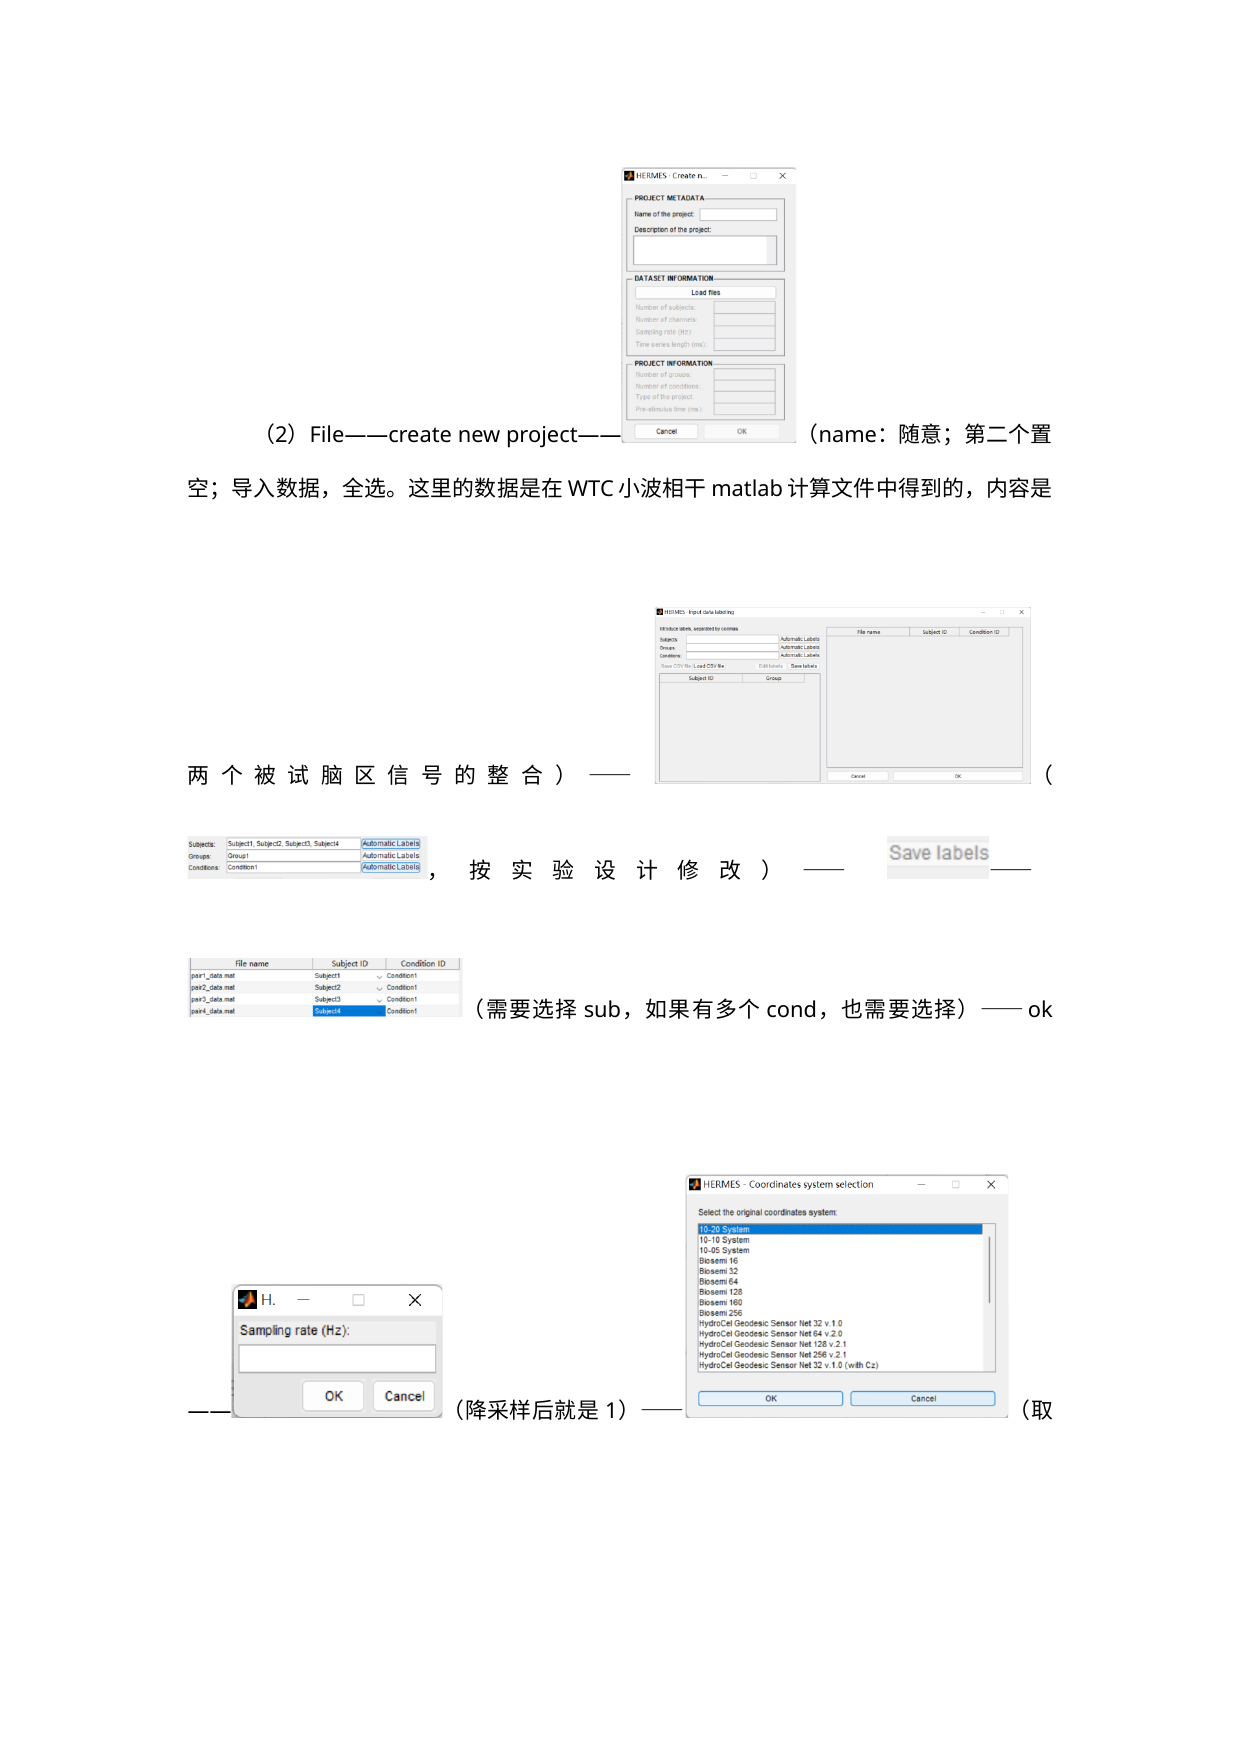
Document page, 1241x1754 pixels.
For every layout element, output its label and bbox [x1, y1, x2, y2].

picture [685, 1174, 1009, 1418]
picture [187, 958, 463, 1017]
picture [231, 1284, 443, 1418]
picture [187, 836, 428, 879]
picture [621, 167, 797, 443]
picture [654, 607, 1031, 784]
list [187, 162, 1053, 1429]
picture [887, 836, 990, 879]
